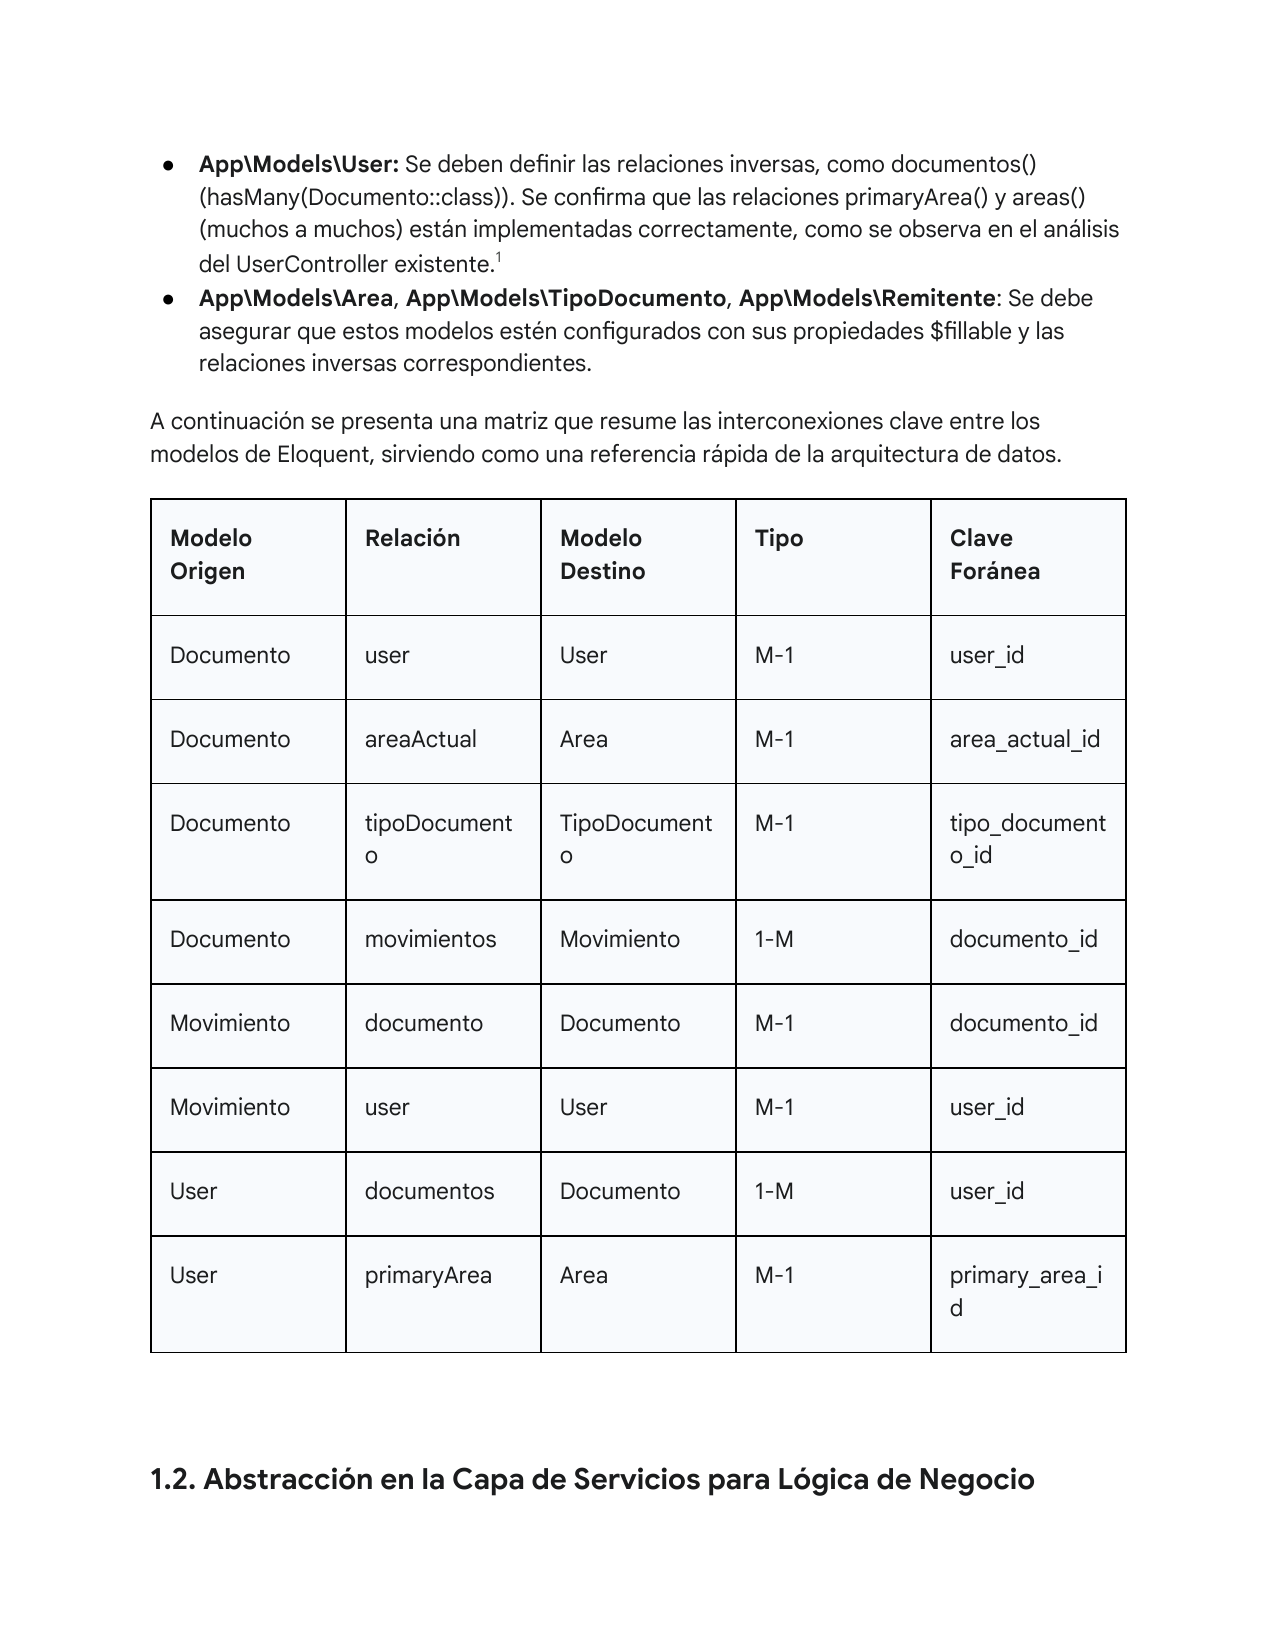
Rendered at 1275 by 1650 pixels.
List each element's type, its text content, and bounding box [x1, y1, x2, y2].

table_cell documento [347, 985, 540, 1067]
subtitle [150, 1461, 1125, 1497]
table_cell Documento [152, 784, 345, 899]
table_header Modelo Destino [542, 500, 735, 614]
table_cell Area [542, 1237, 735, 1352]
table_cell M-1 [737, 1237, 930, 1352]
table_cell 1-M [737, 901, 930, 983]
table_cell M-1 [737, 616, 930, 698]
table_cell user_id [932, 1069, 1125, 1151]
table_cell User [542, 616, 735, 698]
table_cell TipoDocumento [542, 784, 735, 899]
table_cell Documento [152, 901, 345, 983]
list App\Models\Area, App\Models\TipoDocumento, App\Models\Remitente: Se debe asegurar que estos modelos estén configurados con sus propiedades $fillable y las relaciones inversas correspondientes. [161, 284, 1125, 378]
table_header Clave Foránea [932, 500, 1125, 614]
table_cell Documento [542, 985, 735, 1067]
table_cell user [347, 616, 540, 698]
table_cell areaActual [347, 700, 540, 782]
table_cell Area [542, 700, 735, 782]
table_cell user_id [932, 1153, 1125, 1235]
table_header Relación [347, 500, 540, 614]
table_cell documento_id [932, 901, 1125, 983]
table_cell tipoDocumento [347, 784, 540, 899]
table_cell 1-M [737, 1153, 930, 1235]
table_cell area_actual_id [932, 700, 1125, 782]
table_cell documento_id [932, 985, 1125, 1067]
table_cell primary_area_id [932, 1237, 1125, 1352]
table_header Modelo Origen [152, 500, 345, 614]
table_cell tipo_documento_id [932, 784, 1125, 899]
table_cell User [152, 1153, 345, 1235]
table_cell Movimiento [152, 985, 345, 1067]
table_cell user_id [932, 616, 1125, 698]
table_cell User [152, 1237, 345, 1352]
table_cell primaryArea [347, 1237, 540, 1352]
table_cell M-1 [737, 700, 930, 782]
list App\Models\User: Se deben definir las relaciones inversas, como documentos() (hasMany(Documento::class)). Se confirma que las relaciones primaryArea() y areas() (muchos a muchos) están implementadas correctamente, como se observa en el análisis del UserController existente.1 [161, 150, 1125, 280]
table_cell M-1 [737, 1069, 930, 1151]
table_cell User [542, 1069, 735, 1151]
table_cell M-1 [737, 985, 930, 1067]
table_cell Documento [542, 1153, 735, 1235]
table_cell Movimiento [152, 1069, 345, 1151]
table_cell documentos [347, 1153, 540, 1235]
table_cell user [347, 1069, 540, 1151]
table_cell Documento [152, 700, 345, 782]
table_cell movimientos [347, 901, 540, 983]
table_header Tipo [737, 500, 930, 614]
table_cell Documento [152, 616, 345, 698]
text A continuación se presenta una matriz que resume las interconexiones clave entre los modelos de Eloquent, sirviendo como una referencia rápida de la arquitectura de datos. [150, 407, 1125, 469]
table_cell M-1 [737, 784, 930, 899]
table_cell Movimiento [542, 901, 735, 983]
